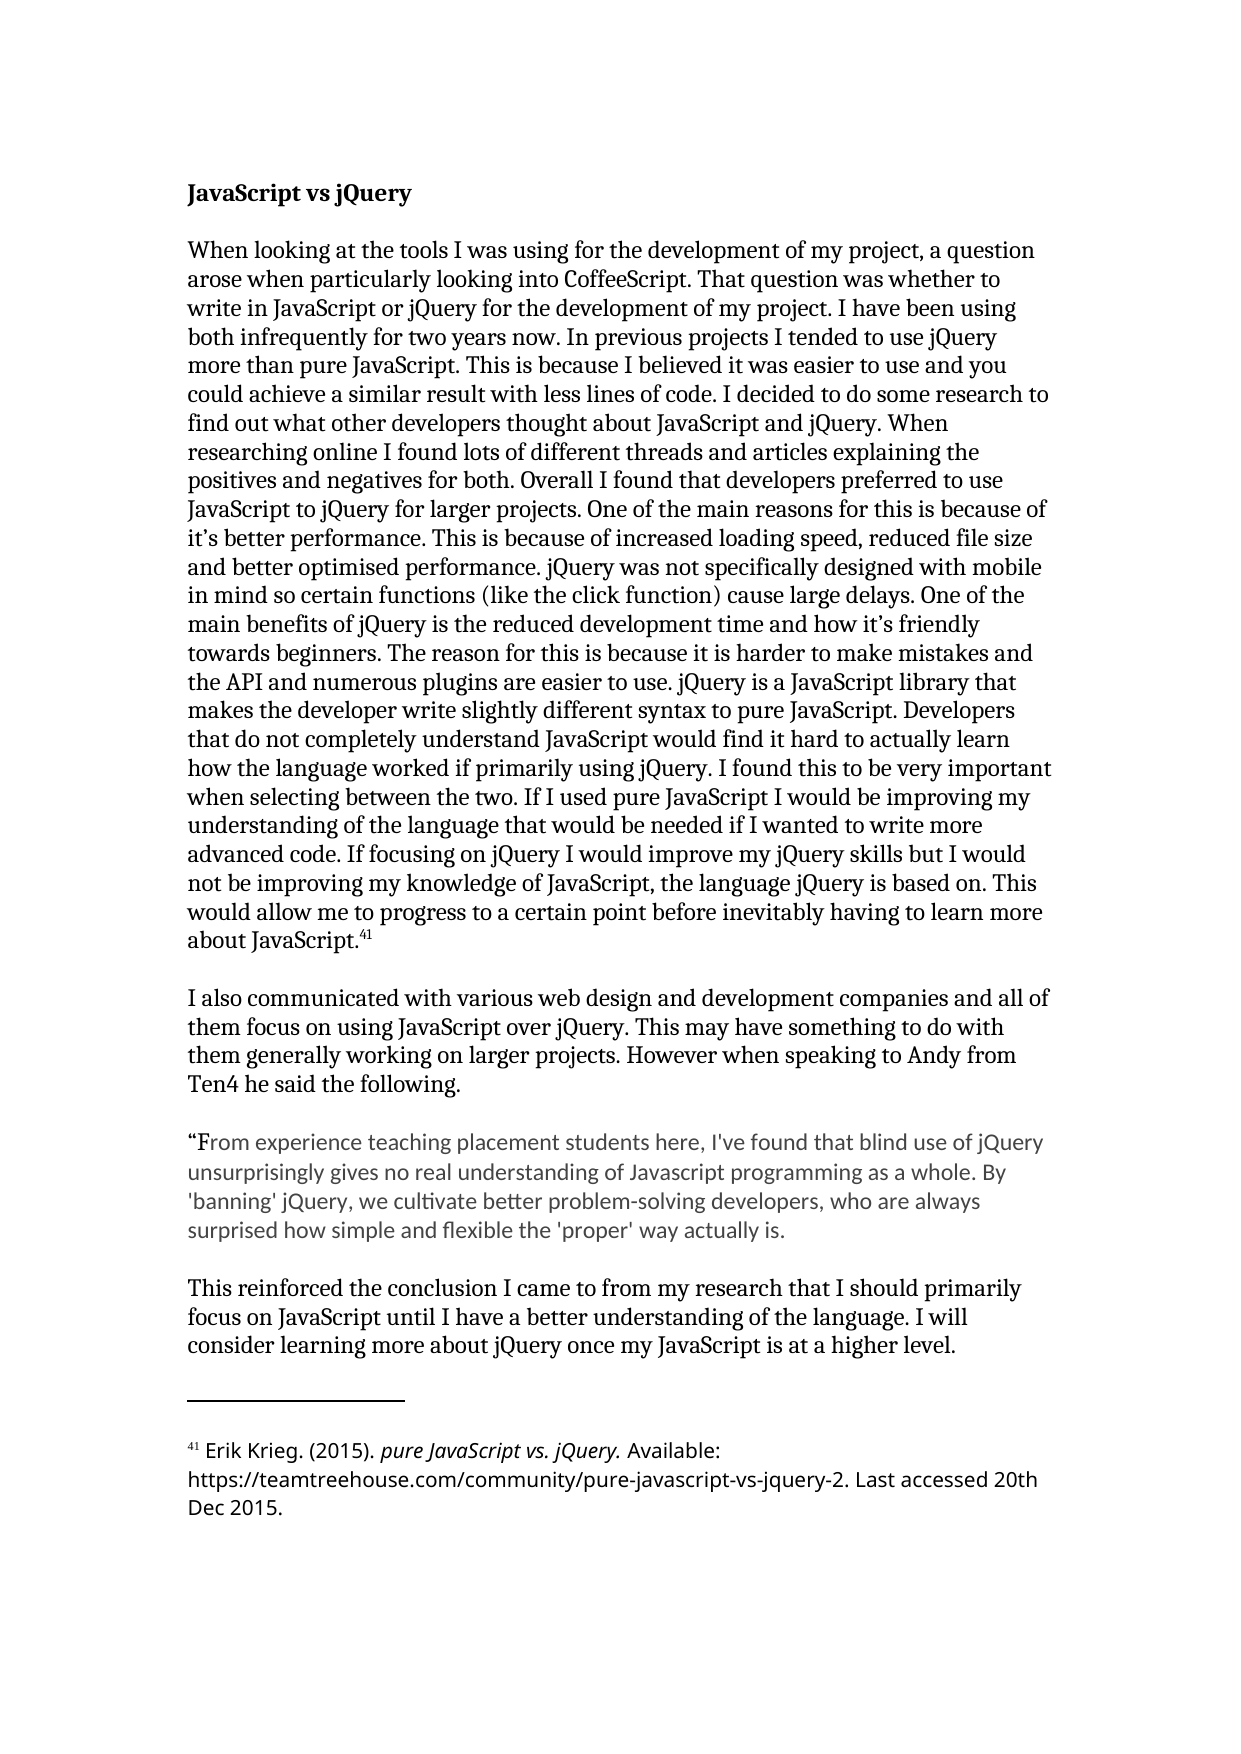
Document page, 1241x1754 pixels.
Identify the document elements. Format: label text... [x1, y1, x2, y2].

text This reinforced the conclusion I came to from my research that I should primarily focus on JavaScript until I have a better understanding of the language. I will consider learning more about jQuery once my JavaScript is at a higher level. [187, 1274, 1053, 1360]
text I also communicated with various web design and development companies and all of them focus on using JavaScript over jQuery. This may have something to do with them generally working on larger projects. However when speaking to Andy from Ten4 he said the following. [187, 984, 1053, 1099]
text When looking at the tools I was using for the development of my project, a question arose when particularly looking into CoffeeScript. That question was whether to write in JavaScript or jQuery for the development of my project. I have been using both infrequently for two years now. In previous projects I tended to use jQuery more than pure JavaScript. This is because I believed it was easier to use and you could achieve a similar result with less lines of code. I decided to do some research to find out what other developers thought about JavaScript and jQuery. When researching online I found lots of different threads and articles explaining the positives and negatives for both. Overall I found that developers preferred to use JavaScript to jQuery for larger projects. One of the main reasons for this is because of it’s better performance. This is because of increased loading speed, reduced file size and better optimised performance. jQuery was not specifically designed with mobile in mind so certain functions (like the click function) cause large delays. One of the main benefits of jQuery is the reduced development time and how it’s friendly towards beginners. The reason for this is because it is harder to make mistakes and the API and numerous plugins are easier to use. jQuery is a JavaScript library that makes the developer write slightly different syntax to pure JavaScript. Developers that do not completely understand JavaScript would find it hard to actually learn how the language worked if primarily using jQuery. I found this to be very important when selecting between the two. If I used pure JavaScript I would be improving my understanding of the language that would be needed if I wanted to write more advanced code. If focusing on jQuery I would improve my jQuery skills but I would not be improving my knowledge of JavaScript, the language jQuery is based on. This would allow me to progress to a certain point before inevitably having to learn more about JavaScript. [187, 236, 1053, 955]
text “From experience teaching placement students here, I've found that blind use of jQuery unsurprisingly gives no real understanding of Javascript programming as a whole. By 'banning' jQuery, we cultivate better problem-solving developers, who are always surprised how simple and flexible the 'proper' way actually is. [187, 1127, 1053, 1245]
text JavaScript vs jQuery [187, 179, 1053, 207]
